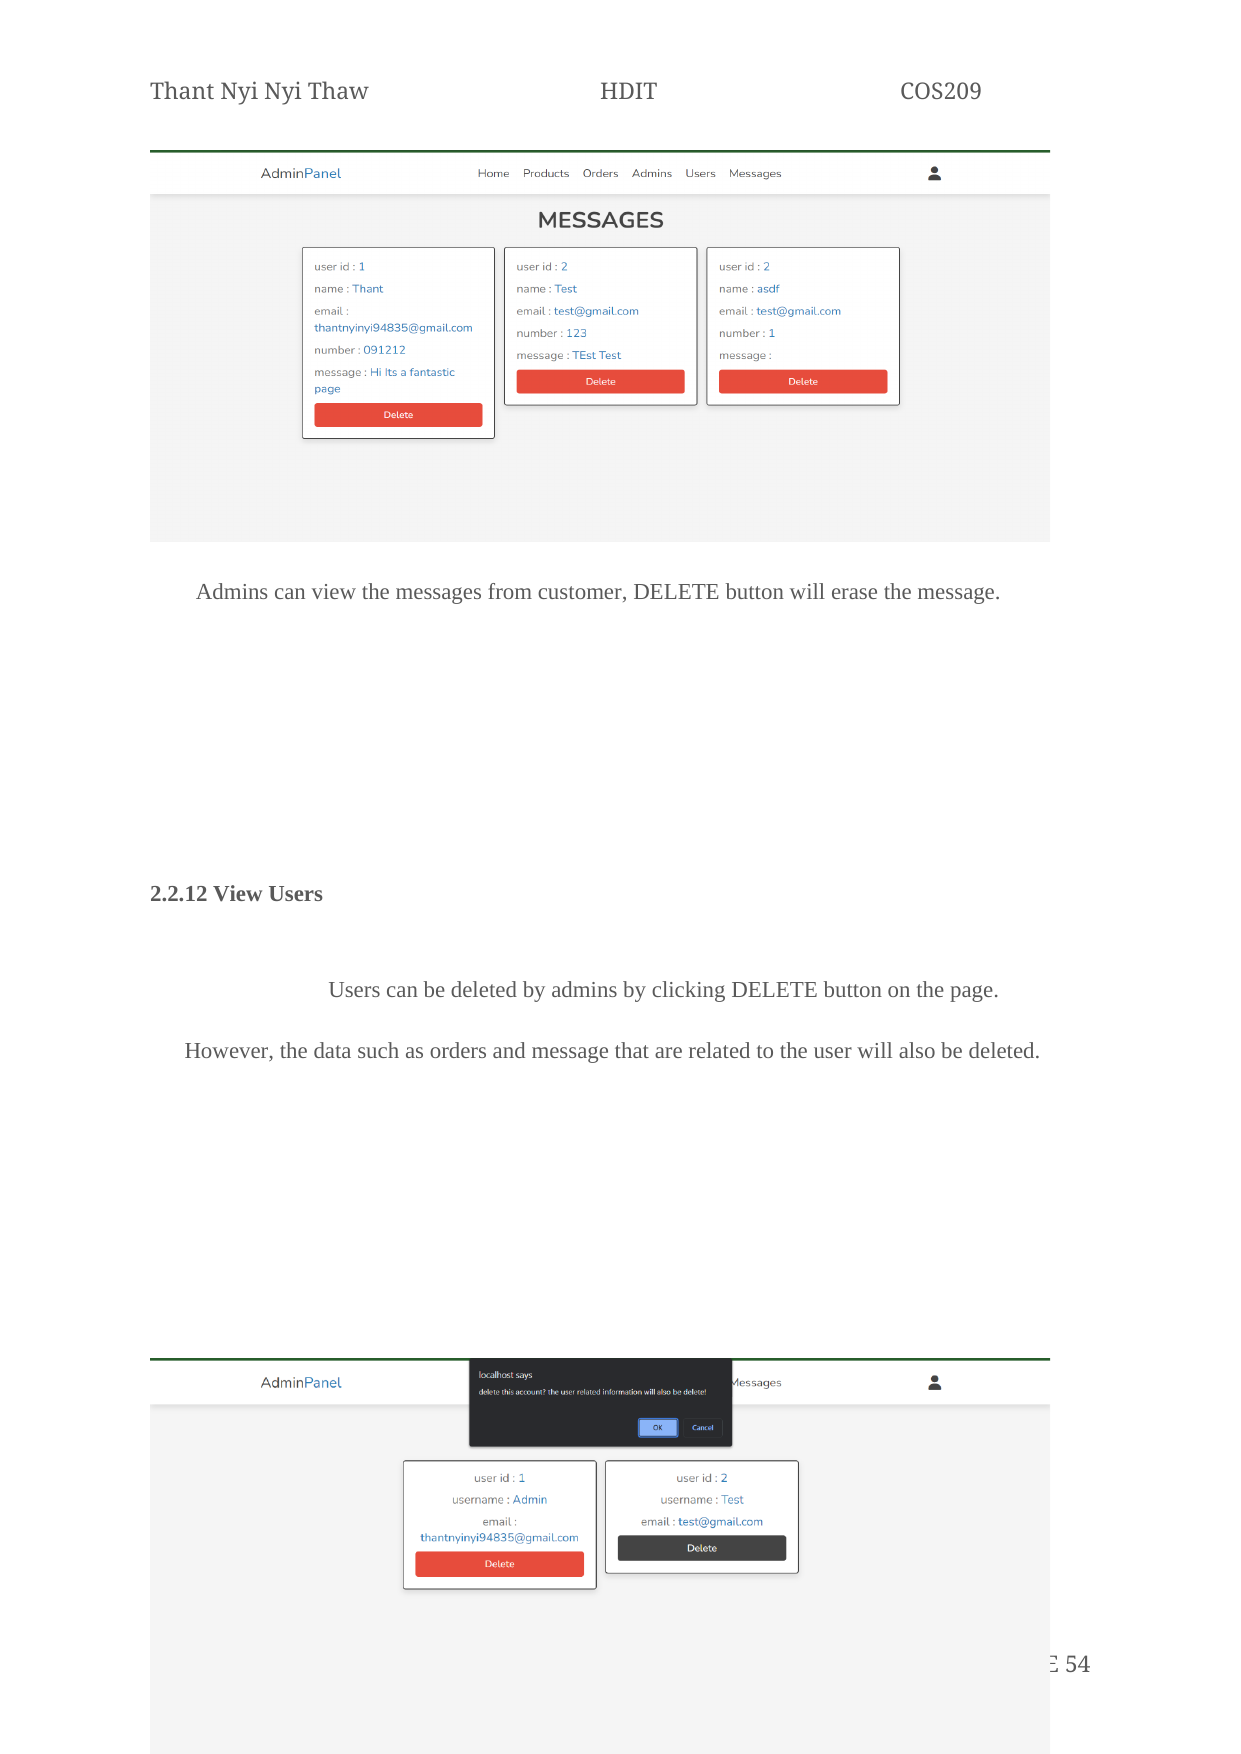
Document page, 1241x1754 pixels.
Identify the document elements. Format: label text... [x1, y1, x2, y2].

picture [150, 1358, 1051, 1754]
text 2.2.12 View Users [150, 880, 1090, 906]
text Users can be deleted by admins by clicking DELETE button on the page. [150, 977, 1090, 1003]
text However, the data such as orders and message that are related to the user will also be deleted. [150, 1037, 1090, 1063]
picture [150, 150, 1050, 542]
text Admins can view the messages from customer, DELETE button will erase the message. [150, 578, 1090, 604]
